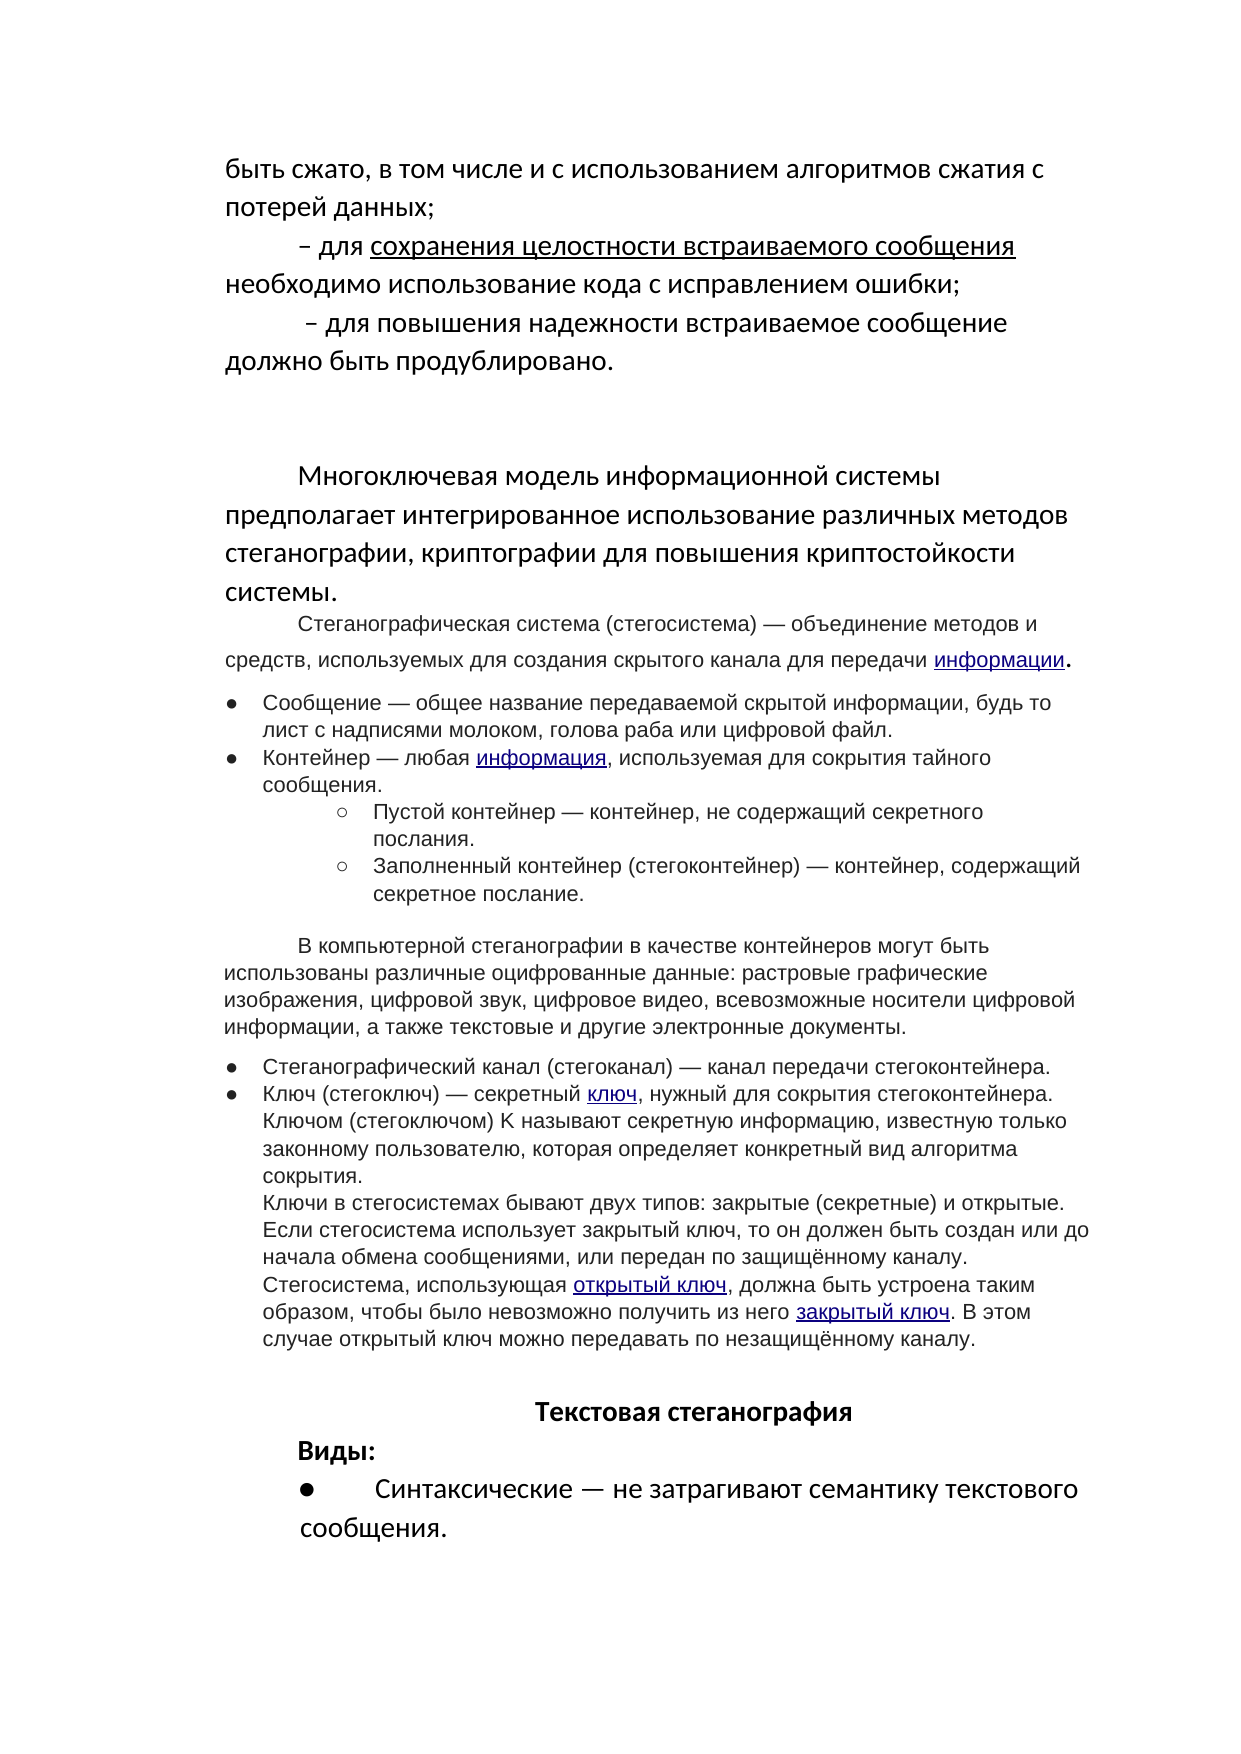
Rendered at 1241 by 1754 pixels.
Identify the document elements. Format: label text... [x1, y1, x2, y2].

list Заполненный контейнер (стегоконтейнер) — контейнер, содержащий секретное послание. [335, 853, 1090, 906]
text Стеганографическая система (стегосистема) — объединение методов и средств, используемых для создания скрытого канала для передачи информации. [225, 611, 1090, 675]
text Виды: [225, 1432, 1090, 1468]
list Стеганографический канал (стегоканал) — канал передачи стегоконтейнера. [225, 1054, 1090, 1079]
text Многоключевая модель информационной системы предполагает интегрированное использование различных методов стеганографии, криптографии для повышения криптостойкости системы. [225, 457, 1090, 608]
text В компьютерной стеганографии в качестве контейнеров могут быть использованы различные оцифрованные данные: растровые графические изображения, цифровой звук, цифровое видео, всевозможные носители цифровой информации, а также текстовые и другие электронные документы. [224, 933, 1090, 1039]
text – для сохранения целостности встраиваемого сообщения необходимо использование кода с исправлением ошибки; [225, 227, 1090, 301]
list Контейнер — любая информация, используемая для сокрытия тайного сообщения. [225, 744, 1090, 797]
list Сообщение — общее название передаваемой скрытой информации, будь то лист с надписями молоком, голова раба или цифровой файл. [225, 690, 1090, 743]
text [225, 150, 1090, 224]
list Пустой контейнер — контейнер, не содержащий секретного послания. [335, 799, 1090, 851]
text – для повышения надежности встраиваемое сообщение должно быть продублировано. [225, 304, 1090, 378]
list Ключ (стегоключ) — секретный ключ, нужный для сокрытия стегоконтейнера. Ключом (стегоключом) K называют секретную информацию, известную только законному пользователю, которая определяет конкретный вид алгоритма сокрытия. Ключи в стегосистемах бывают двух типов: закрытые (секретные) и открытые. Если стегосистема использует закрытый ключ, то он должен быть создан или до начала обмена сообщениями, или передан по защищённому каналу. Стегосистема, использующая открытый ключ, должна быть устроена таким образом, чтобы было невозможно получить из него закрытый ключ. В этом случае открытый ключ можно передавать по незащищённому каналу. [225, 1081, 1090, 1351]
text Текстовая стеганография [225, 1393, 1090, 1429]
list Синтаксические — не затрагивают семантику текстового сообщения. [298, 1470, 1090, 1544]
